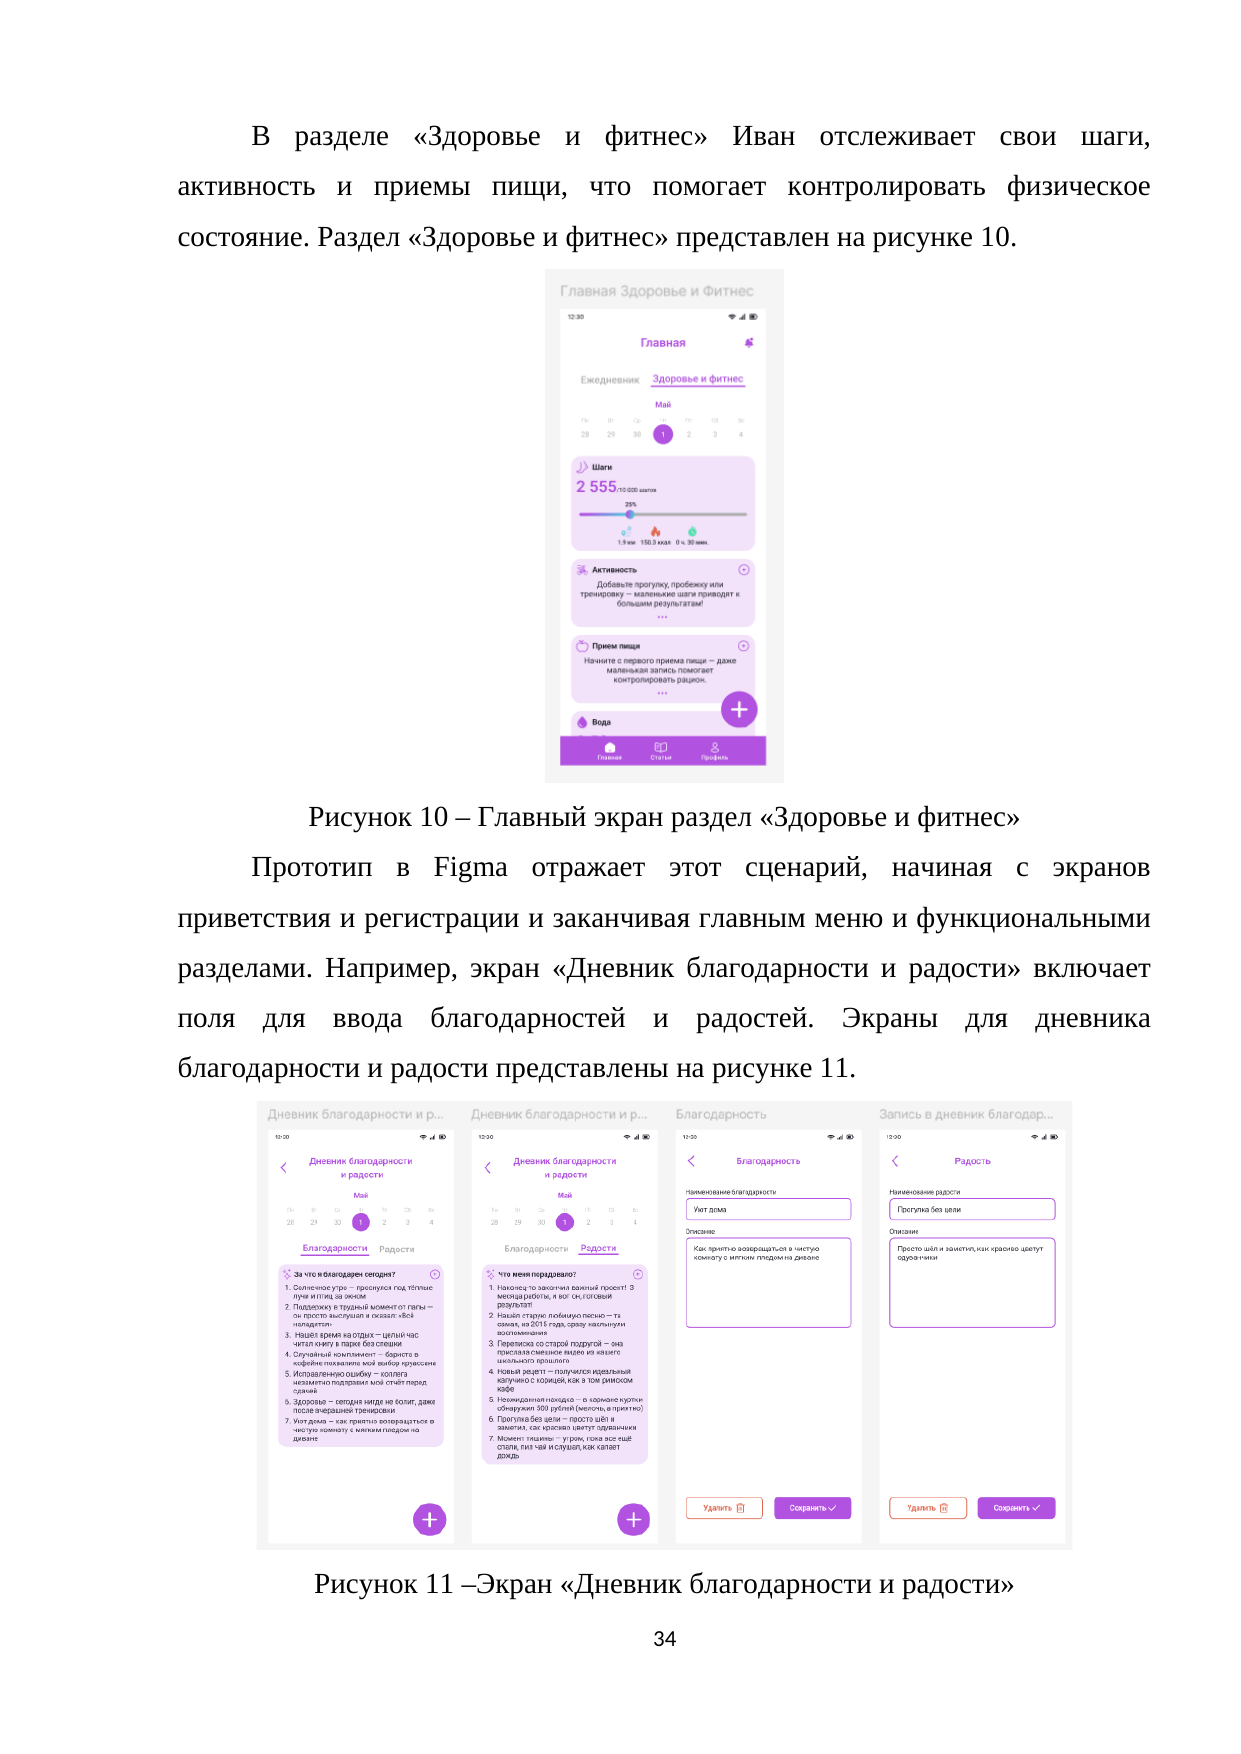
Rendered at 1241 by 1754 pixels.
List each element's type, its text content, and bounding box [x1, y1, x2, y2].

picture [256, 1101, 1073, 1550]
text Рисунок 10 – Главный экран раздел «Здоровье и фитнес» [177, 799, 1152, 833]
picture [544, 269, 785, 783]
text Прототип в Figma отражает этот сценарий, начиная с экранов приветствия и регистрации и заканчивая главным меню и функциональными разделами. Например, экран «Дневник благодарности и радости» включает поля для ввода благодарностей и радостей. Экраны для дневника благодарности и радости представлены на рисунке 11. [177, 849, 1152, 1084]
text Рисунок 11 –Экран «Дневник благодарности и радости» [177, 1567, 1152, 1600]
text В разделе «Здоровье и фитнес» Иван отслеживает свои шаги, активность и приемы пищи, что помогает контролировать физическое состояние. Раздел «Здоровье и фитнес» представлен на рисунке 10. [177, 118, 1152, 252]
